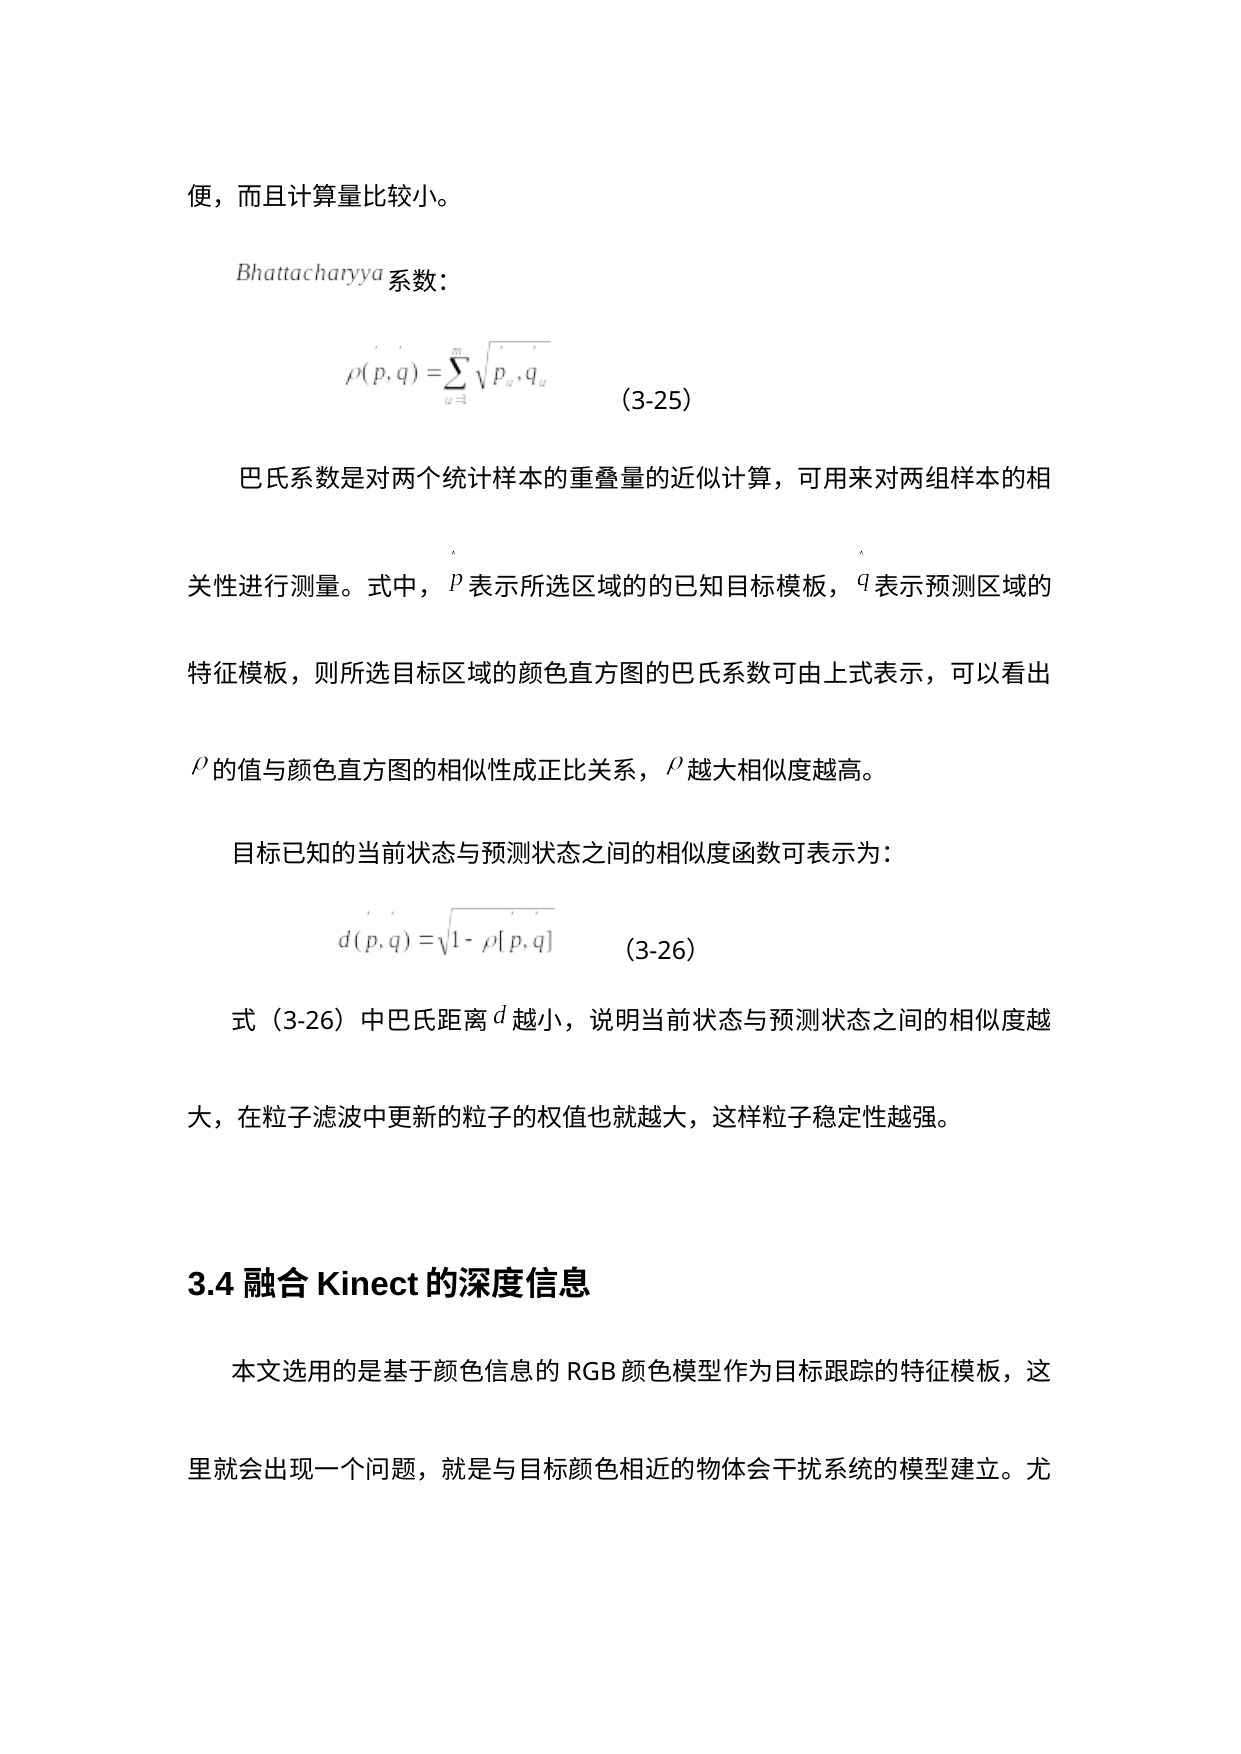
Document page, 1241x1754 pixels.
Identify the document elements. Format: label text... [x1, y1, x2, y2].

list 目标已知的当前状态与预测状态之间的相似度函数可表示为： [187, 819, 1053, 884]
list 巴氏系数是对两个统计样本的重叠量的近似计算，可用来对两组样本的相关性进行测量。式中，表示所选区域的的已知目标模板，表示预测区域的特征模板，则所选目标区域的颜色直方图的巴氏系数可由上式表示，可以看出的值与颜色直方图的相似性成正比关系，越大相似度越高。 [187, 444, 1053, 801]
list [187, 1337, 1053, 1500]
list （3-26） [187, 903, 1053, 968]
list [187, 162, 1053, 227]
list 系数： [187, 245, 1053, 310]
list 式（3-26）中巴氏距离越小，说明当前状态与预测状态之间的相似度越大，在粒子滤波中更新的粒子的权值也就越大，这样粒子稳定性越强。 [187, 986, 1053, 1148]
list 3.4 融合Kinect的深度信息 [187, 1248, 1053, 1313]
list （3-25） [187, 328, 1053, 426]
